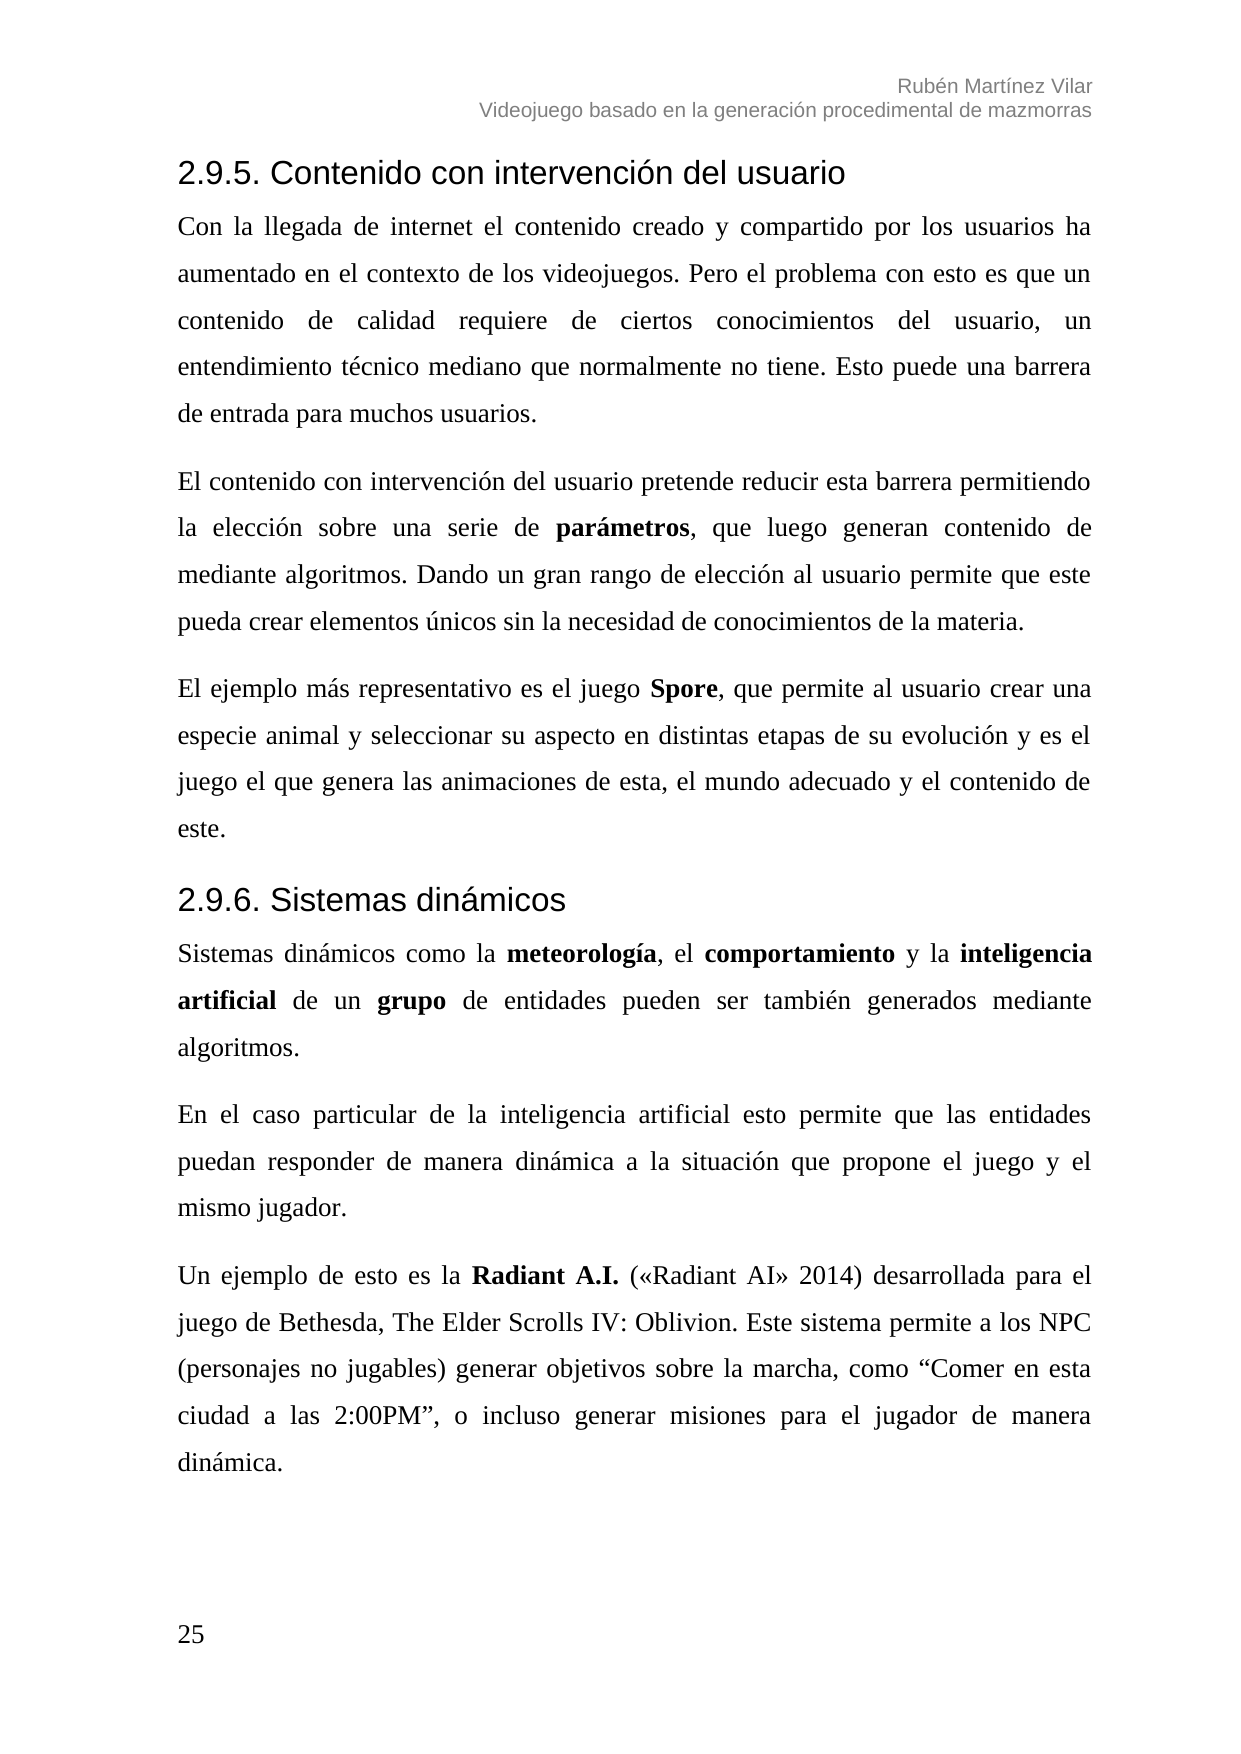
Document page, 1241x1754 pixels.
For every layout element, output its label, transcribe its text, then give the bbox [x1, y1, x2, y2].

text Sistemas dinámicos como la meteorología, el comportamiento y la inteligencia artificial de un grupo de entidades pueden ser también generados mediante algoritmos. [177, 937, 1092, 1062]
text Un ejemplo de esto es la Radiant A.I. («Radiant AI» 2014) desarrollada para el juego de Bethesda, The Elder Scrolls IV: Oblivion. Este sistema permite a los NPC (personajes no jugables) generar objetivos sobre la marcha, como “Comer en esta ciudad a las 2:00PM”, o incluso generar misiones para el jugador de manera dinámica. [177, 1259, 1092, 1477]
text El ejemplo más representativo es el juego Spore, que permite al usuario crear una especie animal y seleccionar su aspecto en distintas etapas de su evolución y es el juego el que genera las animaciones de esta, el mundo adecuado y el contenido de este. [177, 672, 1092, 843]
subtitle Contenido con intervención del usuario [177, 153, 1092, 191]
text Con la llegada de internet el contenido creado y compartido por los usuarios ha aumentado en el contexto de los videojuegos. Pero el problema con esto es que un contenido de calidad requiere de ciertos conocimientos del usuario, un entendimiento técnico mediano que normalmente no tiene. Esto puede una barrera de entrada para muchos usuarios. [177, 211, 1092, 428]
text El contenido con intervención del usuario pretende reducir esta barrera permitiendo la elección sobre una serie de parámetros, que luego generan contenido de mediante algoritmos. Dando un gran rango de elección al usuario permite que este pueda crear elementos únicos sin la necesidad de conocimientos de la materia. [177, 465, 1092, 636]
text En el caso particular de la inteligencia artificial esto permite que las entidades puedan responder de manera dinámica a la situación que propone el juego y el mismo jugador. [177, 1098, 1092, 1223]
subtitle Sistemas dinámicos [177, 880, 1092, 918]
